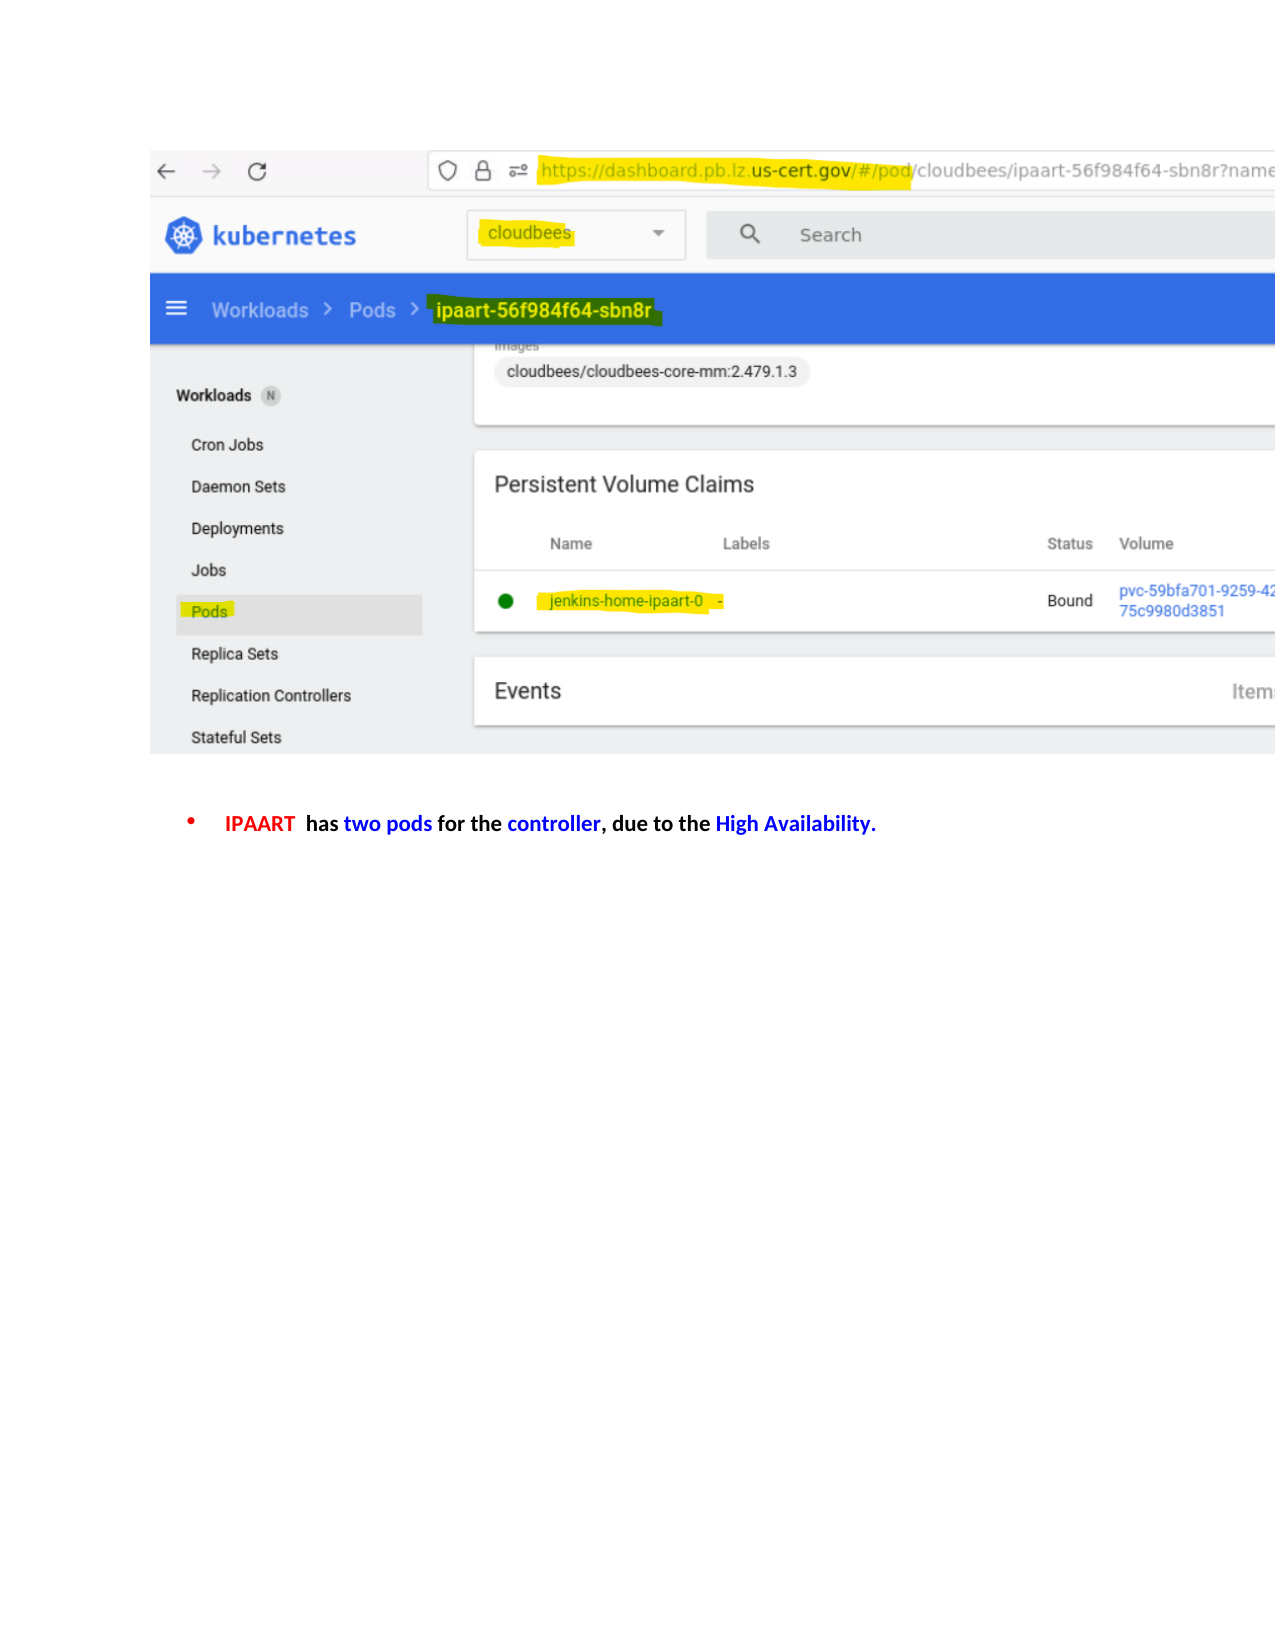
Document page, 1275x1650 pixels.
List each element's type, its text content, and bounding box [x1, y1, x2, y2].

list IPAART has two pods for the controller, due to the High Availability. [187, 809, 1125, 837]
picture [150, 150, 1275, 754]
